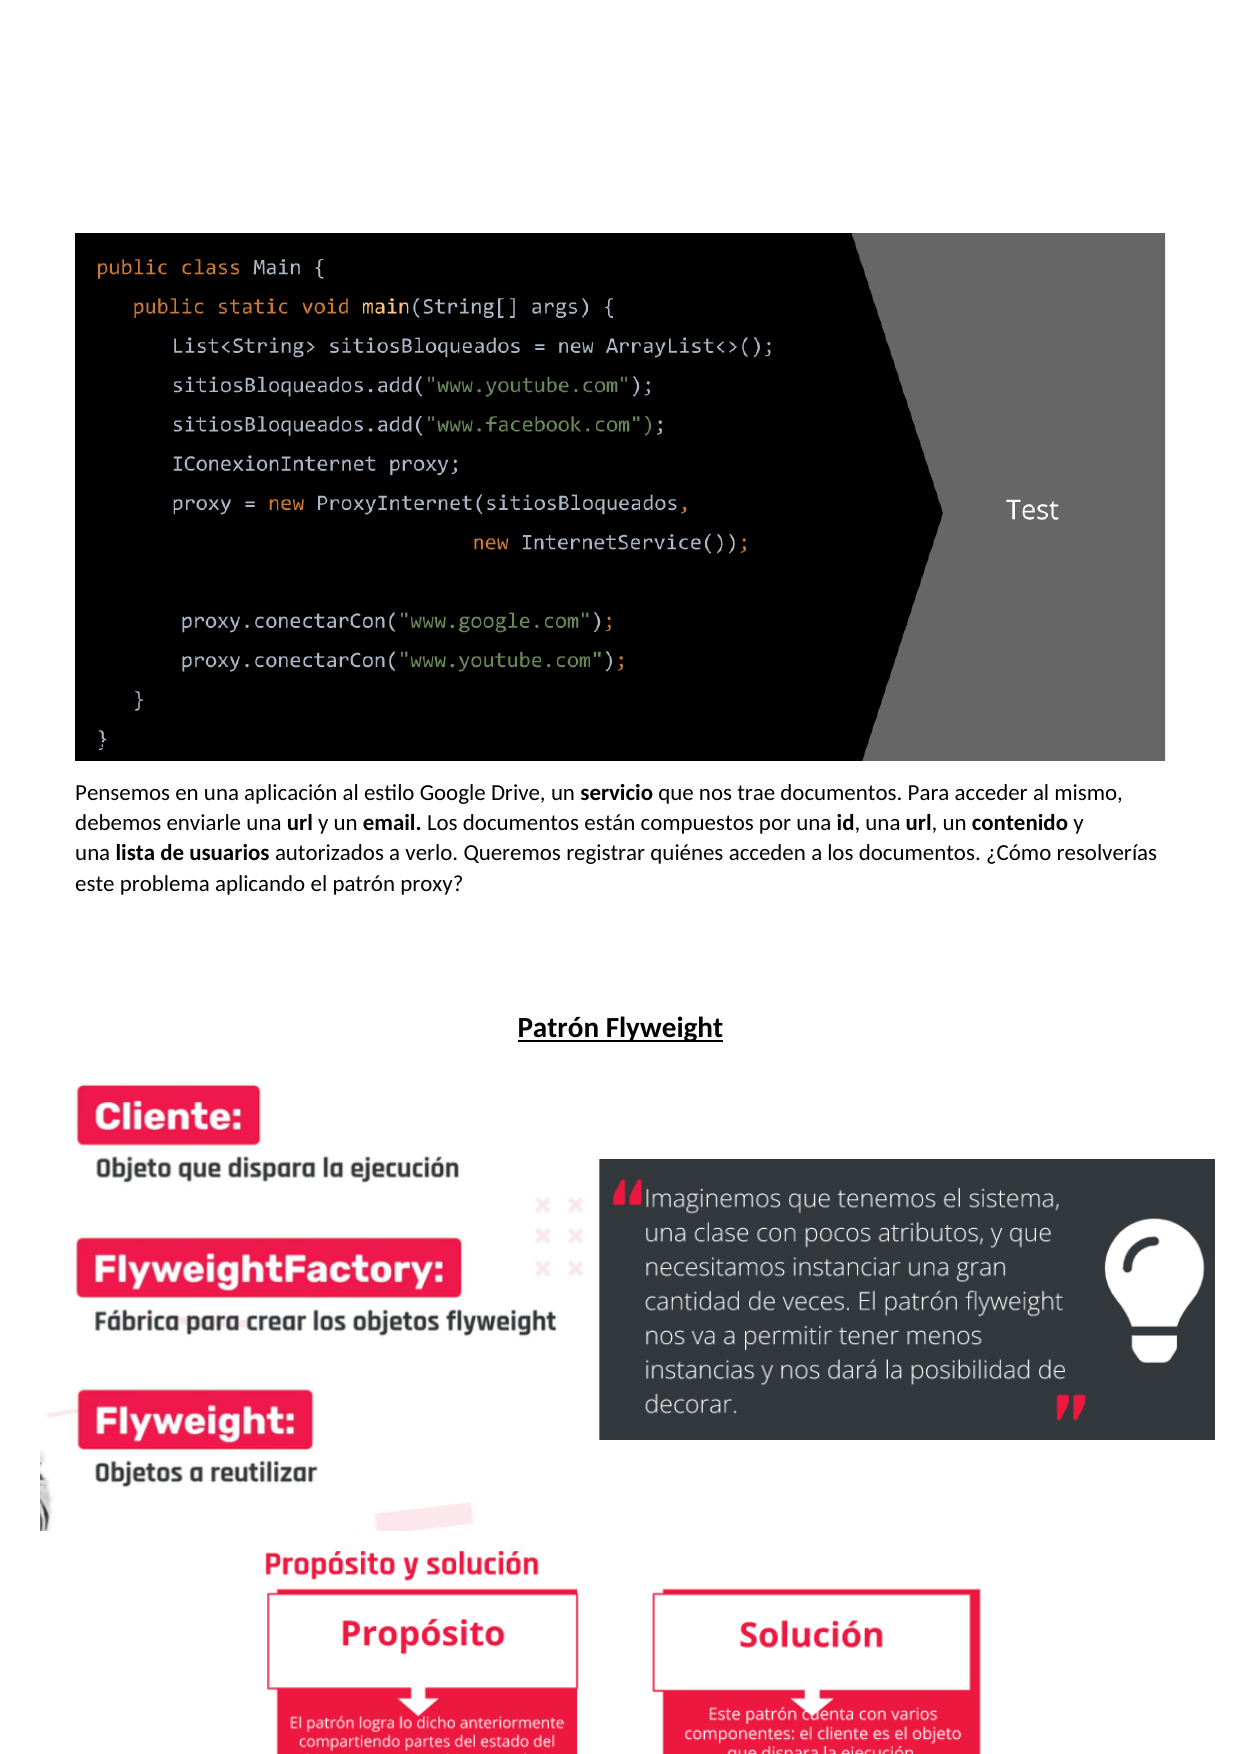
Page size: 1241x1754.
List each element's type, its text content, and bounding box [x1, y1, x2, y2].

picture [75, 233, 1166, 761]
picture [40, 1069, 591, 1531]
text Patrón Flyweight [75, 1009, 1165, 1045]
picture [246, 1543, 994, 1754]
text ¡Vamos a practicar! [75, 731, 1165, 759]
text Pensemos en una aplicación al estilo Google Drive, un servicio que nos trae documentos. Para acceder al mismo, debemos enviarle una url y un email. Los documentos están compuestos por una id, una url, un contenido y una lista de usuarios autorizados a verlo. Queremos registrar quiénes acceden a los documentos. ¿Cómo resolverías este problema aplicando el patrón proxy? [75, 778, 1165, 897]
picture [599, 1159, 1215, 1440]
